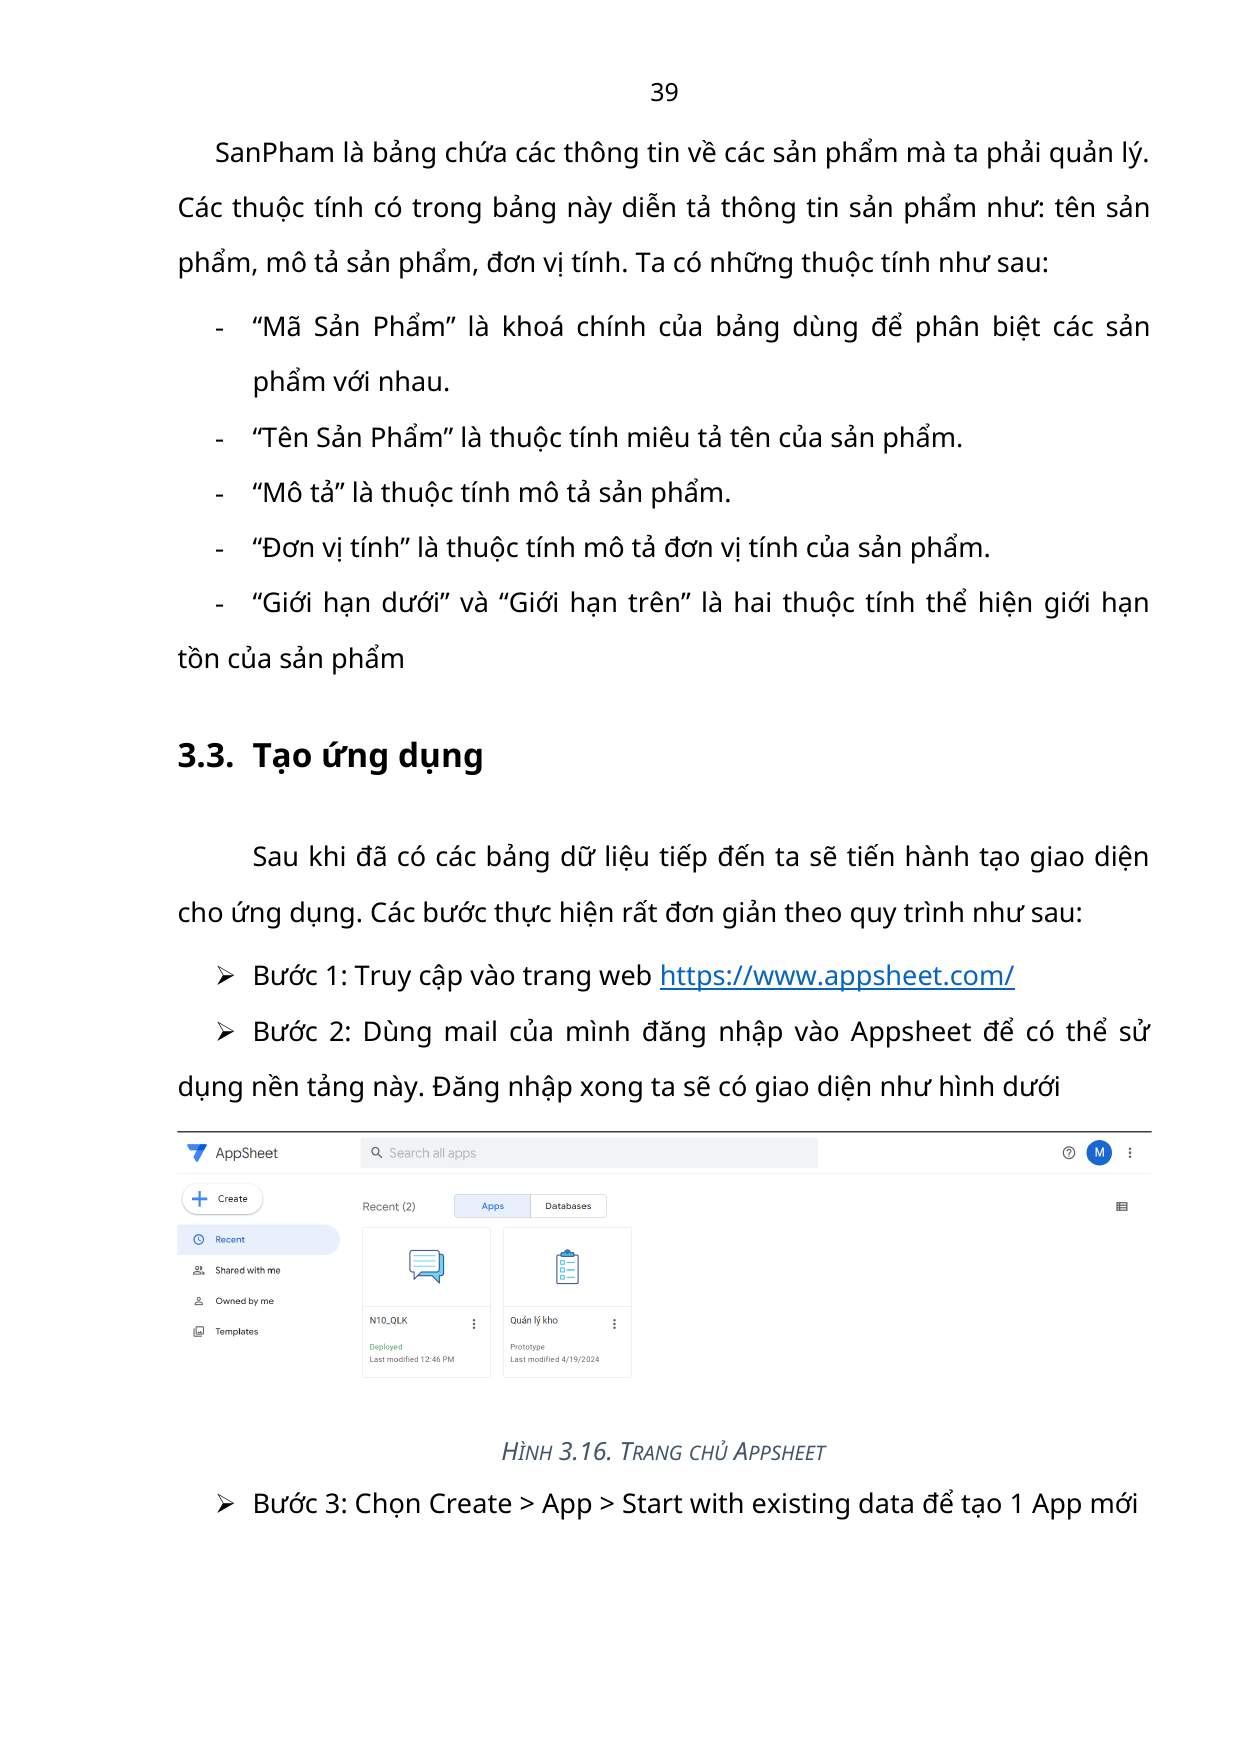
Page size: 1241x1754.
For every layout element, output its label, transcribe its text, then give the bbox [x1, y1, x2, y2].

picture [177, 1131, 1152, 1409]
list Bước 3: Chọn Create > App > Start with existing data để tạo 1 App mới [215, 1484, 1152, 1521]
text Sau khi đã có các bảng dữ liệu tiếp đến ta sẽ tiến hành tạo giao diện cho ứng dụng. Các bước thực hiện rất đơn giản theo quy trình như sau: [177, 838, 1152, 930]
list “Tên Sản Phẩm” là thuộc tính miêu tả tên của sản phẩm. [215, 418, 1152, 455]
subtitle Tạo ứng dụng [177, 732, 1152, 777]
text Hình 3.16. Trang chủ Appsheet [177, 1433, 1152, 1468]
list “Mô tả” là thuộc tính mô tả sản phẩm. [215, 473, 1152, 510]
list “Giới hạn dưới” và “Giới hạn trên” là hai thuộc tính thể hiện giới hạn tồn của sản phẩm [177, 584, 1152, 676]
list “Mã Sản Phẩm” là khoá chính của bảng dùng để phân biệt các sản phẩm với nhau. [215, 307, 1152, 399]
text SanPham là bảng chứa các thông tin về các sản phẩm mà ta phải quản lý. Các thuộc tính có trong bảng này diễn tả thông tin sản phẩm như: tên sản phẩm, mô tả sản phẩm, đơn vị tính. Ta có những thuộc tính như sau: [177, 133, 1152, 281]
list Bước 2: Dùng mail của mình đăng nhập vào Appsheet để có thể sử dụng nền tảng này. Đăng nhập xong ta sẽ có giao diện như hình dưới [177, 1012, 1152, 1104]
list “Đơn vị tính” là thuộc tính mô tả đơn vị tính của sản phẩm. [215, 529, 1152, 566]
list Bước 1: Truy cập vào trang web https://www.appsheet.com/ [215, 957, 1152, 993]
